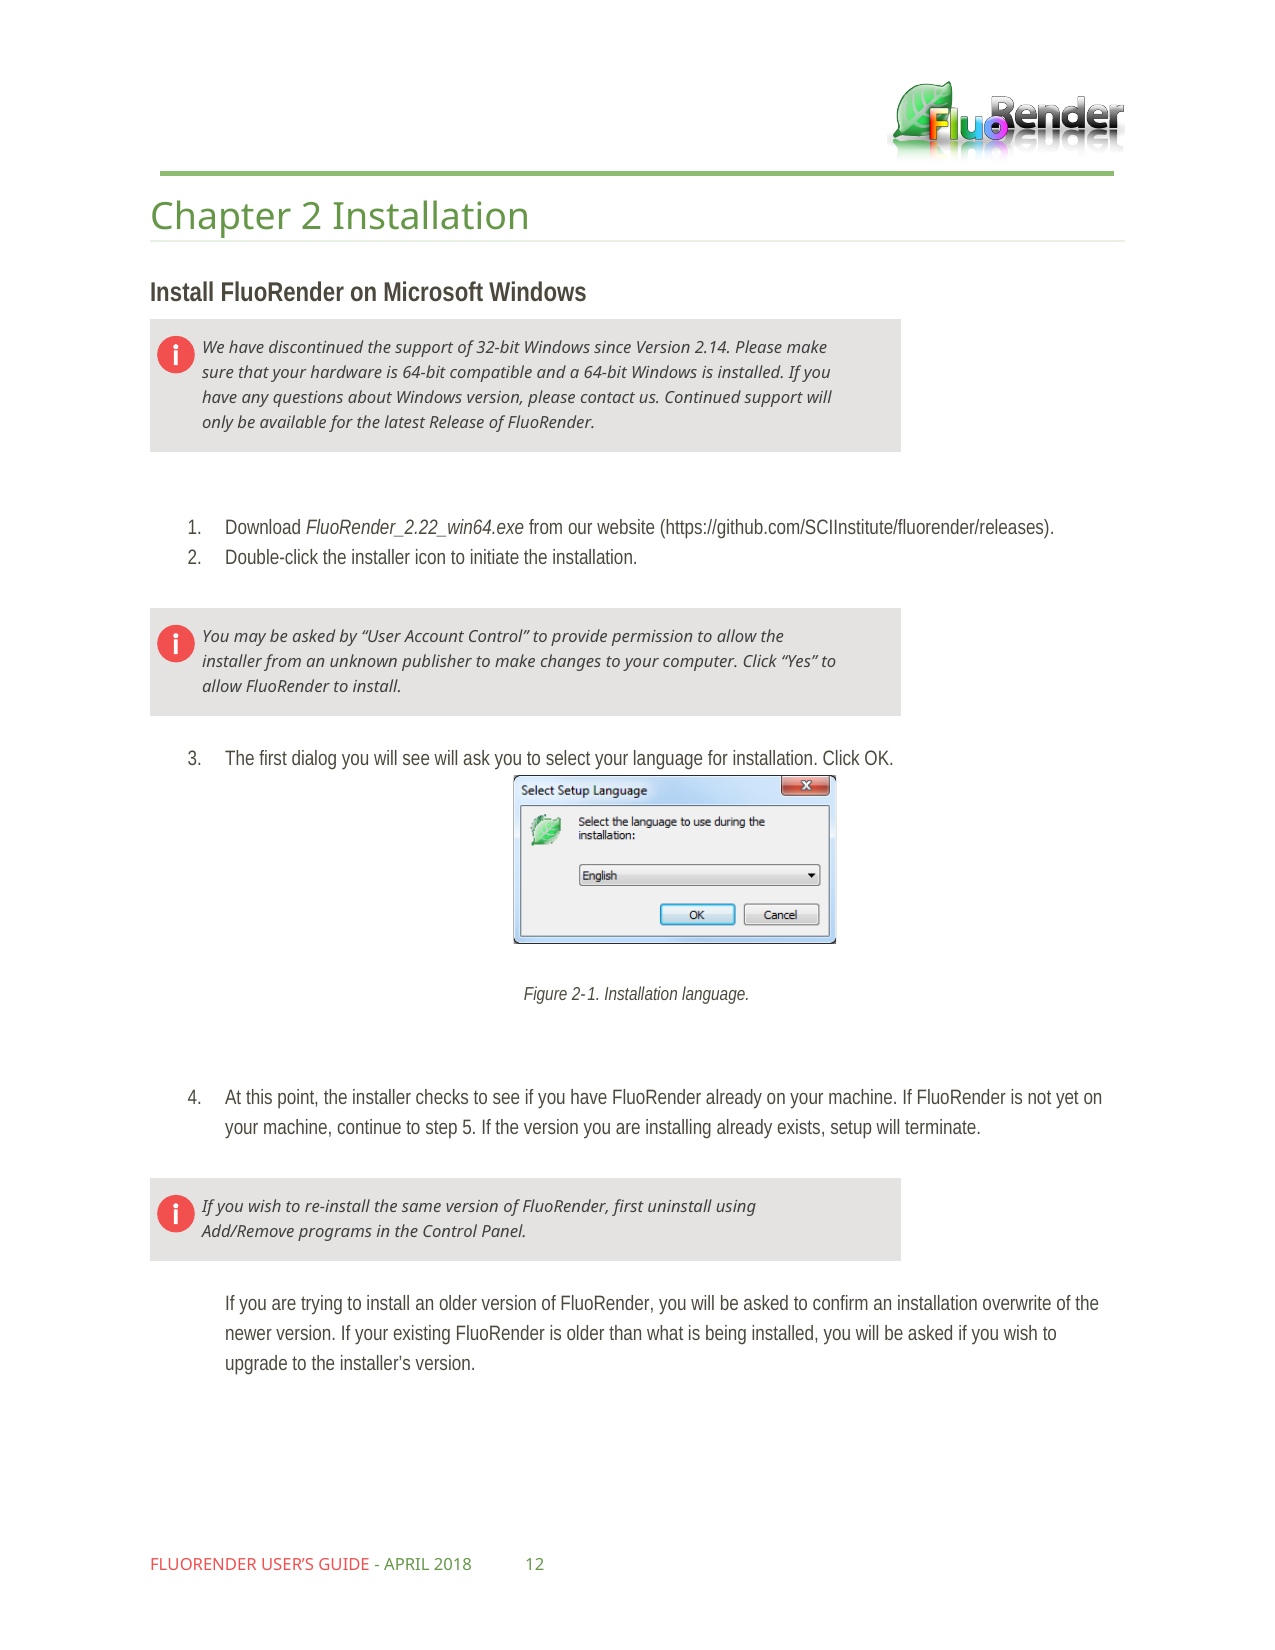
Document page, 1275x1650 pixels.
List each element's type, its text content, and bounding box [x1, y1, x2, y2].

subtitle Installation [150, 189, 1125, 240]
subtitle Install FluoRender on Microsoft Windows [150, 276, 1125, 307]
picture [513, 775, 837, 944]
picture [887, 75, 1125, 165]
